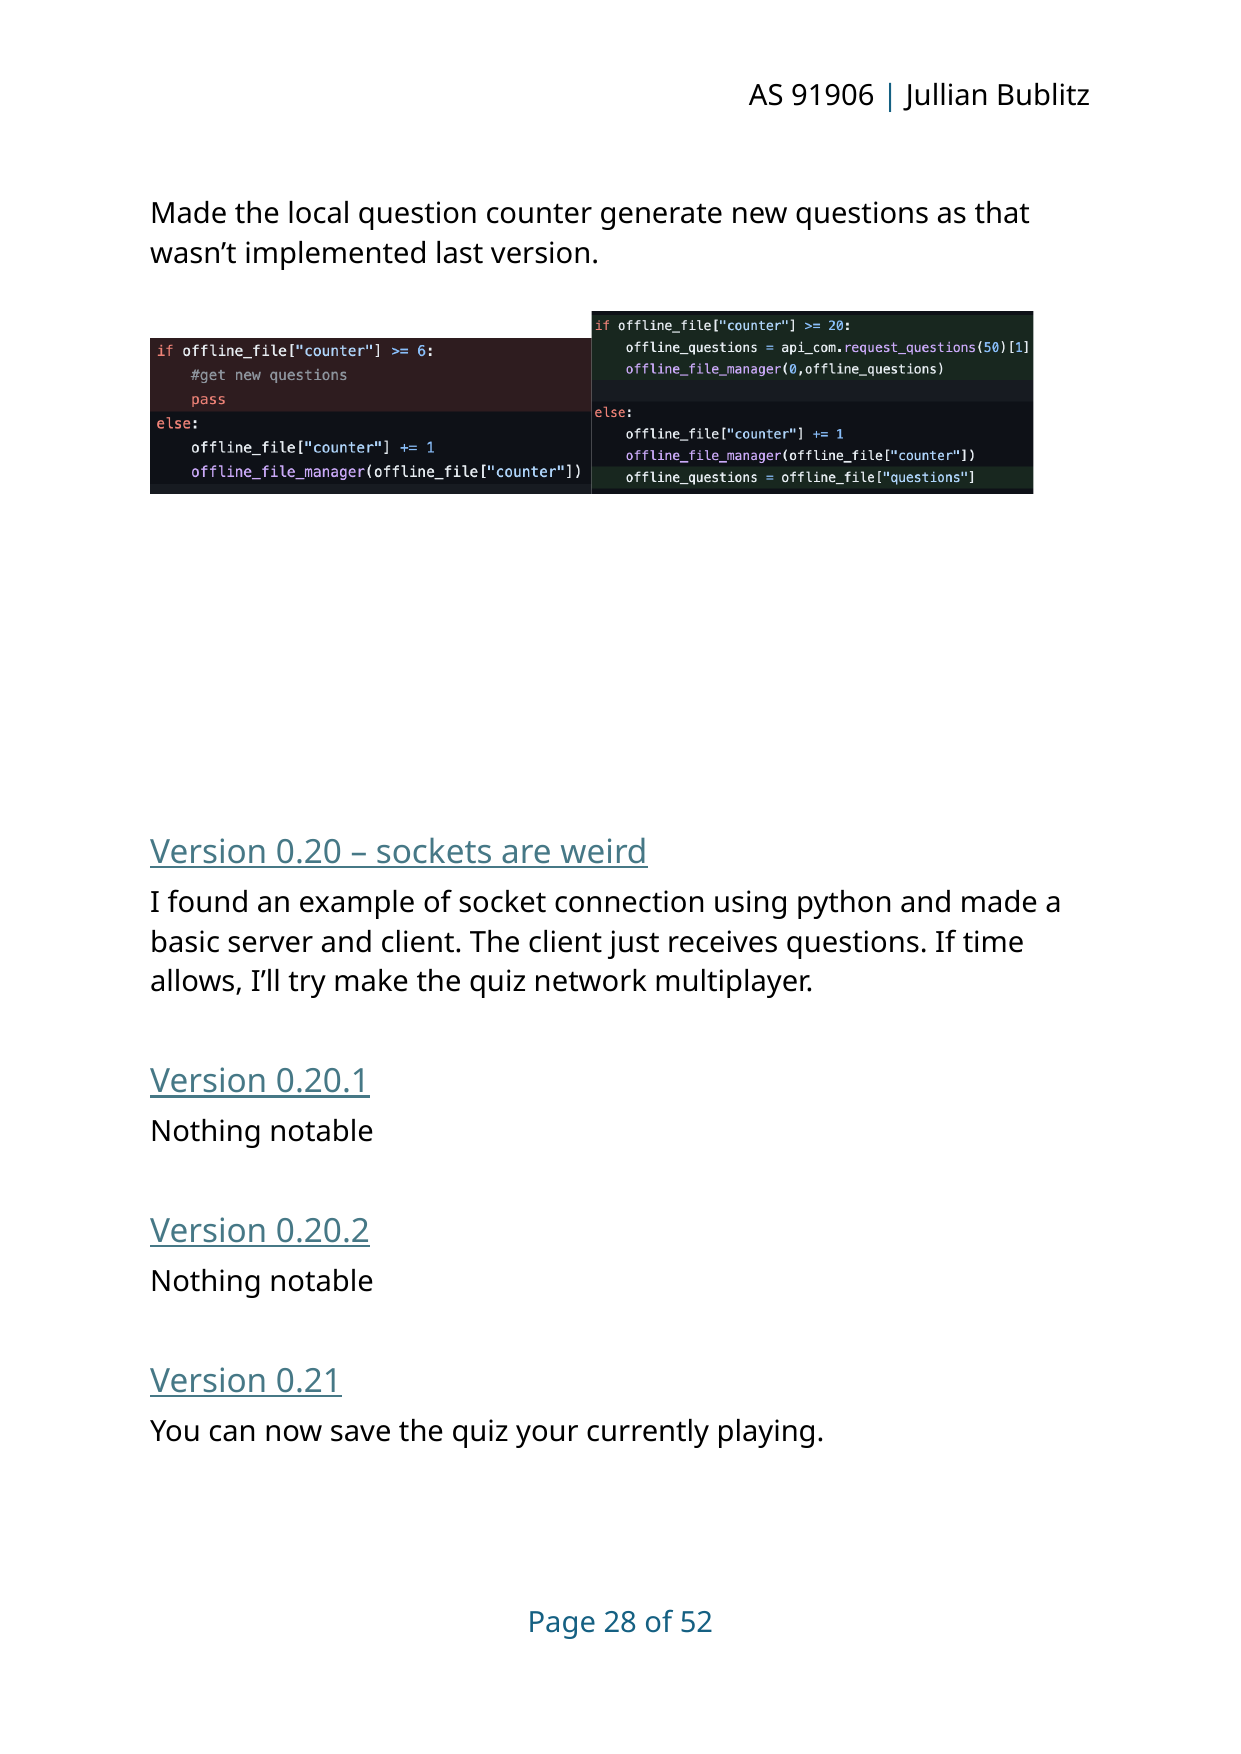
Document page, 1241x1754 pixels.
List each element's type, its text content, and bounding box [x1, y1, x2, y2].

subtitle Version 0.20.1 [150, 1057, 1090, 1102]
picture [150, 311, 1034, 494]
text Nothing notable [150, 1111, 1090, 1150]
subtitle Version 0.20.2 [150, 1207, 1090, 1252]
text I found an example of socket connection using python and made a basic server and client. The client just receives questions. If time allows, I’ll try make the quiz network multiplayer. [150, 881, 1090, 1000]
subtitle Version 0.21 [150, 1356, 1090, 1402]
text Nothing notable [150, 1260, 1090, 1300]
subtitle Version 0.20 – sockets are weird [150, 828, 1090, 873]
text You can now save the quiz your currently playing. [150, 1410, 1090, 1450]
text Made the local question counter generate new questions as that wasn’t implemented last version. [150, 193, 1090, 272]
